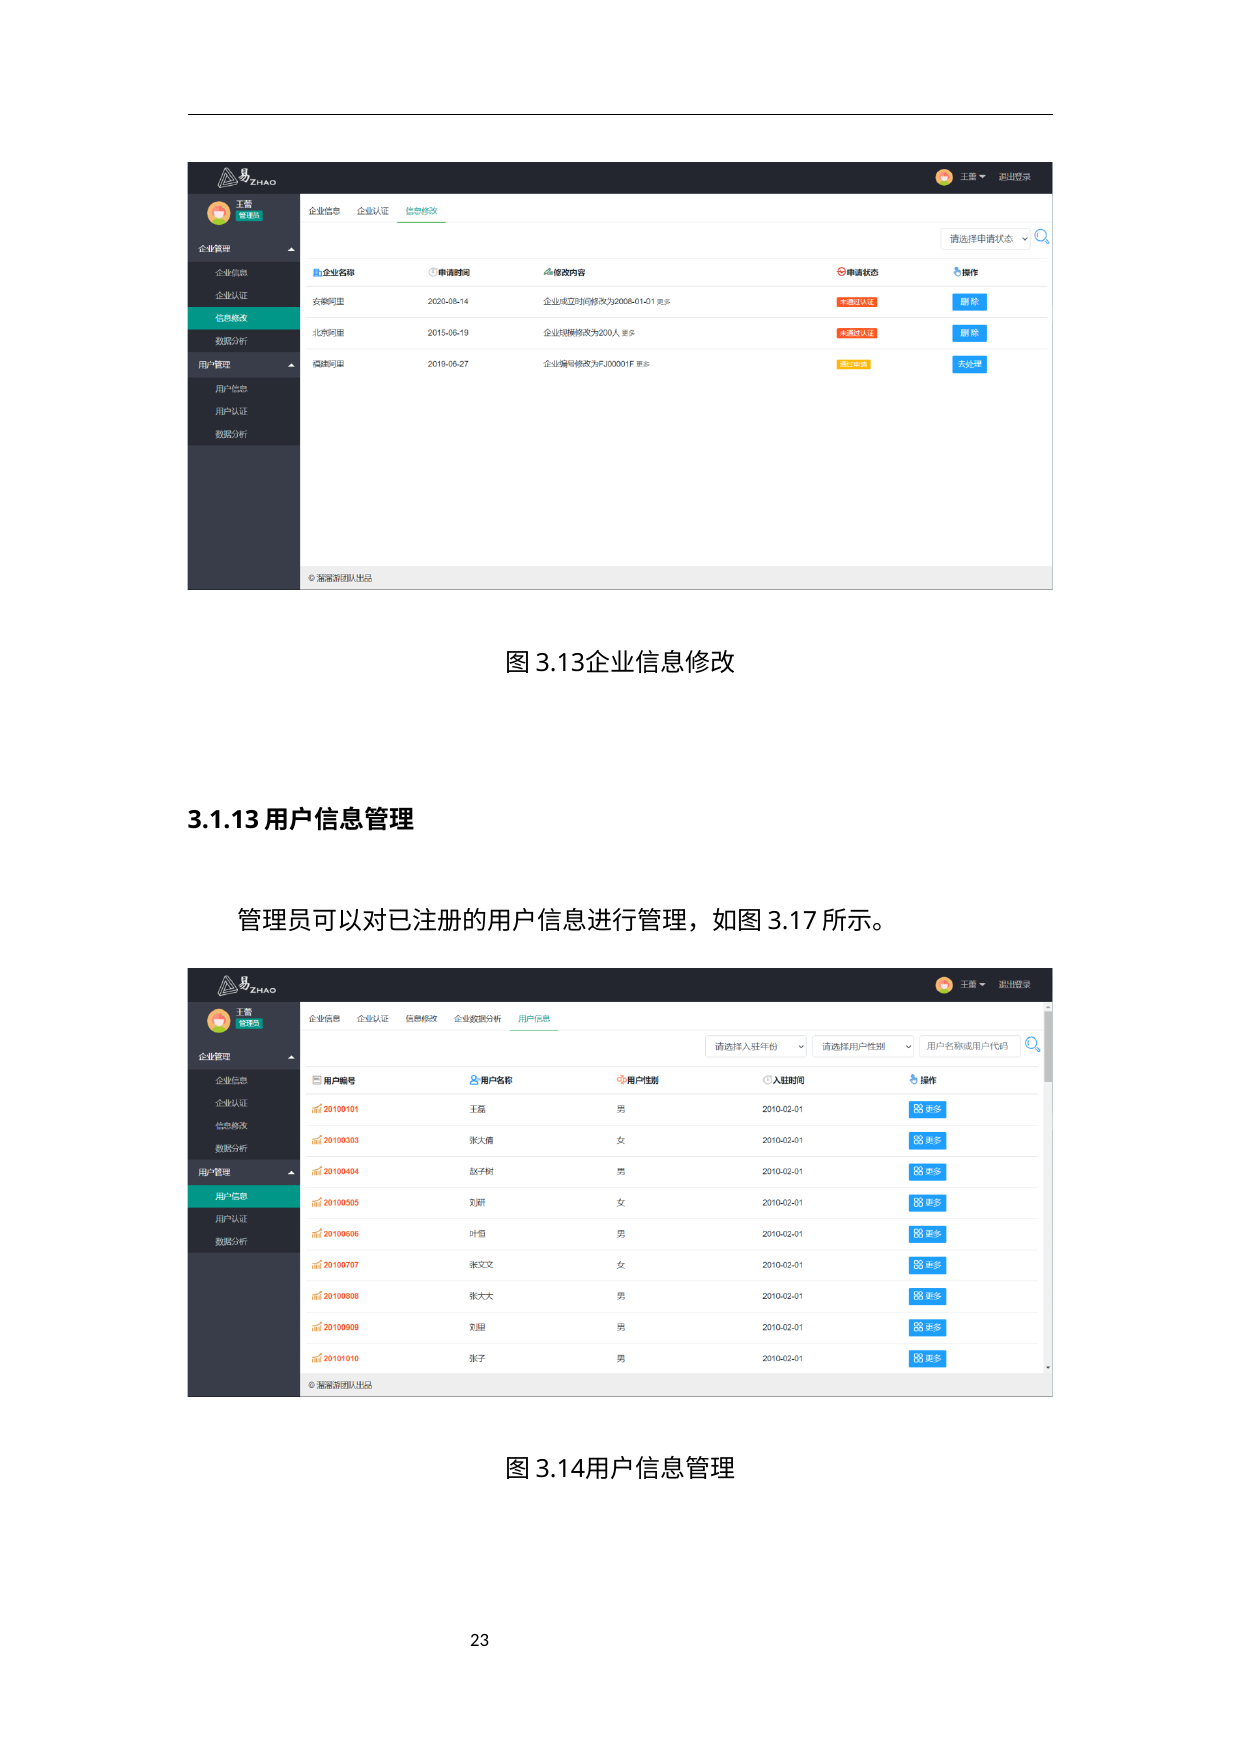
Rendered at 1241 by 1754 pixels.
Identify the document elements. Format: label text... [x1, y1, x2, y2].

picture [187, 968, 1053, 1397]
picture [187, 162, 1053, 590]
subtitle 3.1.13用户信息管理 [187, 785, 1053, 850]
text 管理员可以对已注册的用户信息进行管理，如图3.17所示。 [187, 886, 1053, 951]
